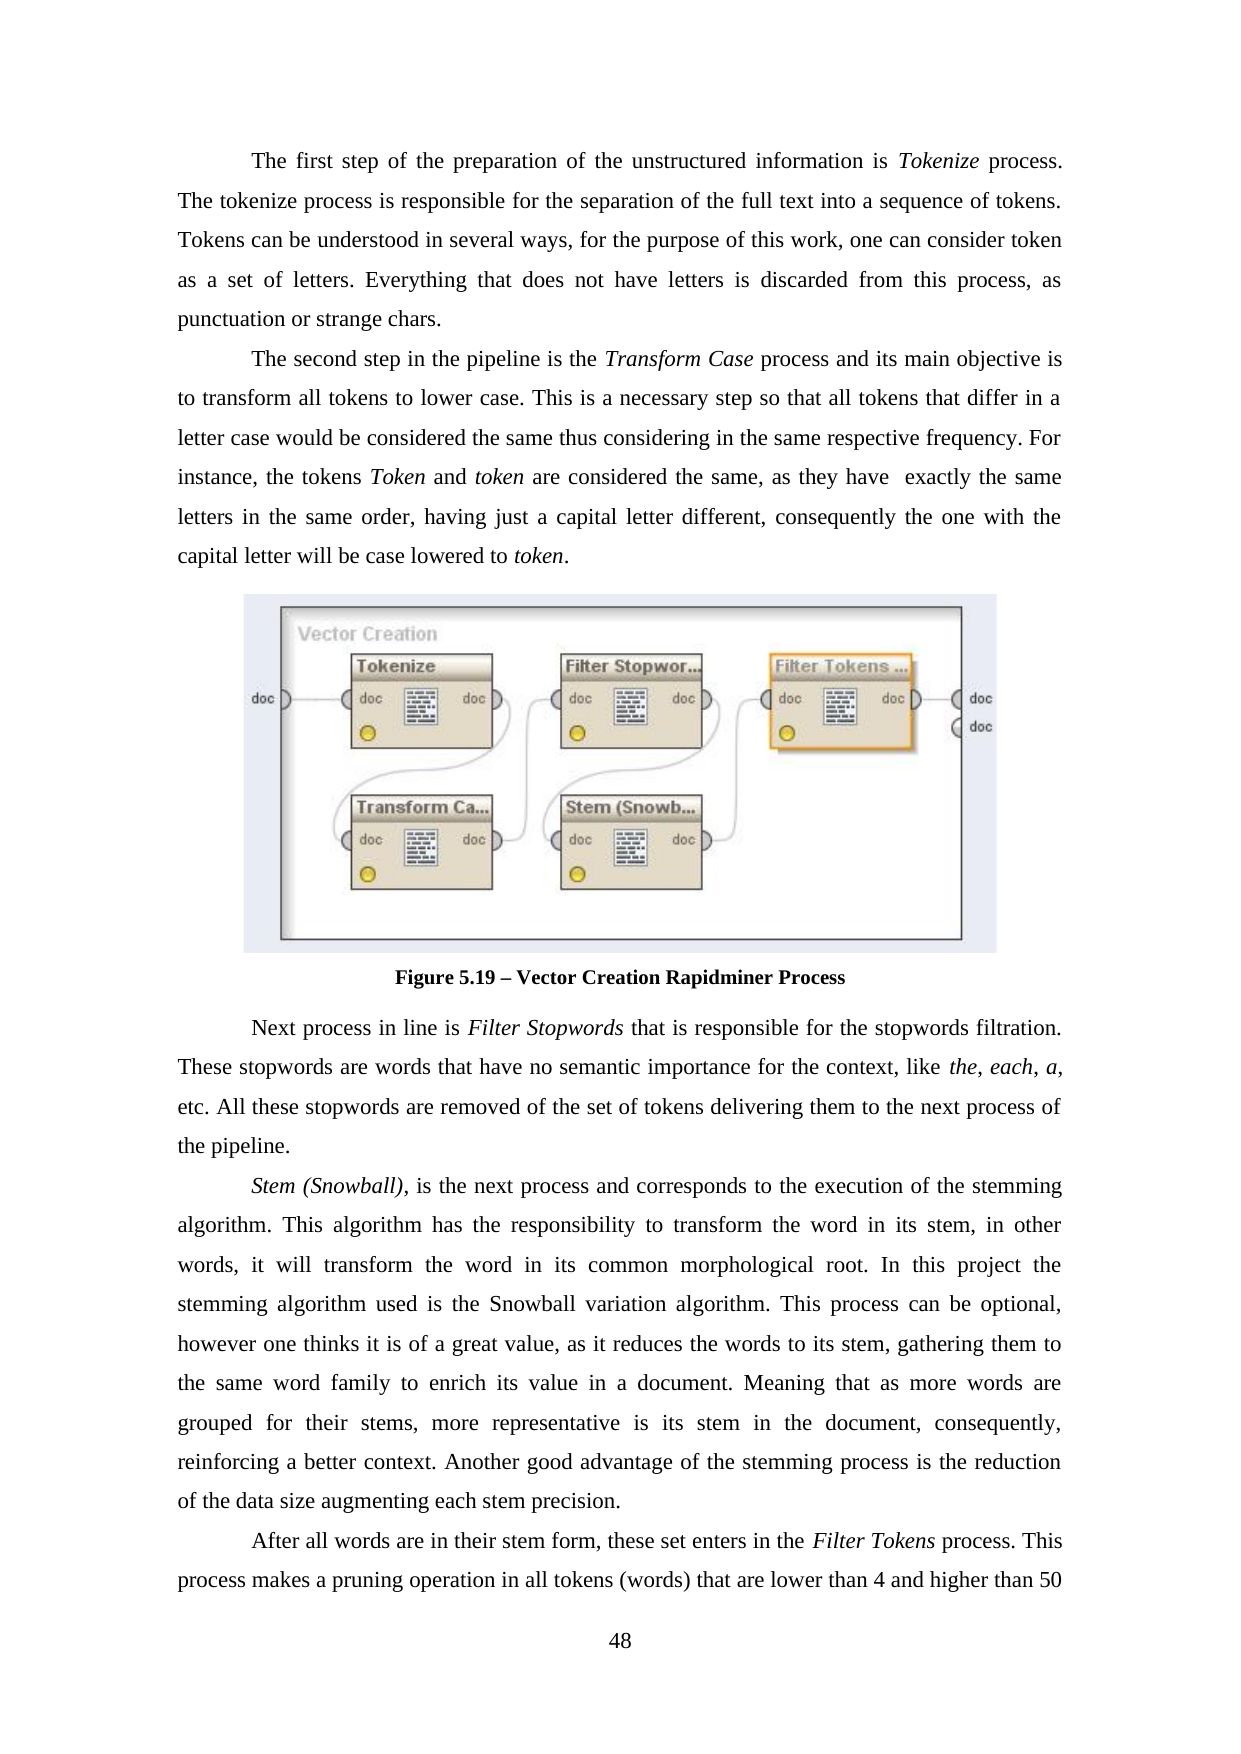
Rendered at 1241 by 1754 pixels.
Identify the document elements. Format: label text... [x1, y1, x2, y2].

text The first step of the preparation of the unstructured information is Tokenize process. The tokenize process is responsible for the separation of the full text into a sequence of tokens. Tokens can be understood in several ways, for the purpose of this work, one can consider token as a set of letters. Everything that does not have letters is discarded from this process, as punctuation or strange chars. [177, 148, 1063, 332]
text The second step in the pipeline is the Transform Case process and its main objective is to transform all tokens to lower case. This is a necessary step so that all tokens that differ in a letter case would be considered the same thus considering in the same respective frequency. For instance, the tokens Token and token are considered the same, as they have exactly the same letters in the same order, having just a capital letter different, consequently the one with the capital letter will be case lowered to token. [177, 345, 1063, 569]
text Next process in line is Filter Stopwords that is responsible for the stopwords filtration. These stopwords are words that have no semantic importance for the context, like the, each, a, etc. All these stopwords are removed of the set of tokens delivering them to the next process of the pipeline. [177, 1014, 1063, 1158]
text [177, 1527, 1063, 1593]
text Stem (Snowball), is the next process and corresponds to the execution of the stemming algorithm. This algorithm has the responsibility to transform the word in its stem, in other words, it will transform the word in its common morphological root. In this project the stemming algorithm used is the Snowball variation algorithm. This process can be optional, however one thinks it is of a great value, as it reduces the words to its stem, gathering them to the same word family to enrich its value in a document. Meaning that as more words are grouped for their stems, more representative is its stem in the document, consequently, reinforcing a better context. Another good advantage of the stemming process is the reduction of the data size augmenting each stem precision. [177, 1172, 1063, 1514]
picture [243, 594, 997, 953]
